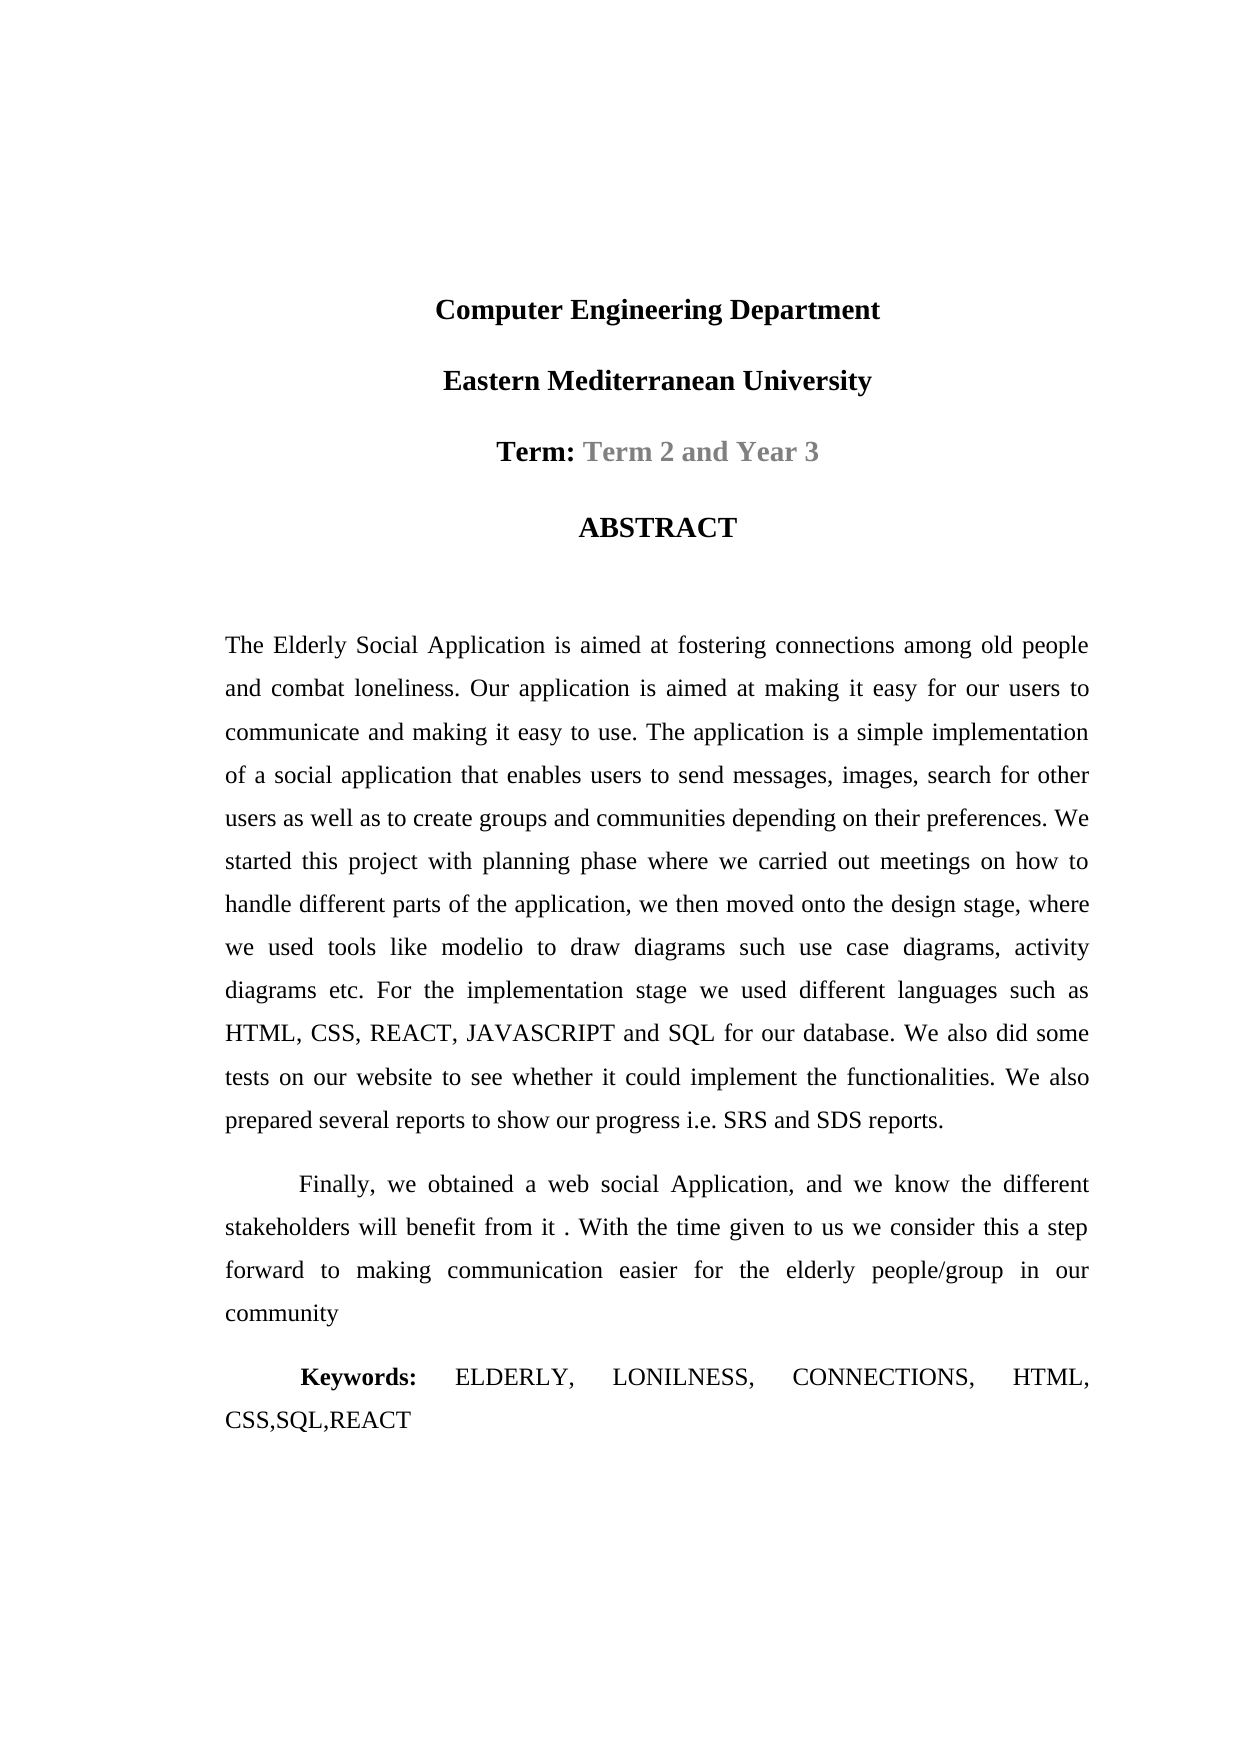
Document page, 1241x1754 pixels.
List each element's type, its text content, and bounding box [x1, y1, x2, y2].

text The Elderly Social Application is aimed at fostering connections among old people and combat loneliness. Our application is aimed at making it easy for our users to communicate and making it easy to use. The application is a simple implementation of a social application that enables users to send messages, images, search for other users as well as to create groups and communities depending on their preferences. We started this project with planning phase where we carried out meetings on how to handle different parts of the application, we then moved onto the design stage, where we used tools like modelio to draw diagrams such use case diagrams, activity diagrams etc. For the implementation stage we used different languages such as HTML, CSS, REACT, JAVASCRIPT and SQL for our database. We also did some tests on our website to see whether it could implement the functionalities. We also prepared several reports to show our progress i.e. SRS and SDS reports. [225, 630, 1090, 1133]
text Finally, we obtained a web social Application, and we know the different stakeholders will benefit from it . With the time given to us we consider this a step forward to making communication easier for the elderly people/group in our community [225, 1169, 1090, 1327]
subtitle ABSTRACT [225, 510, 1090, 543]
text Keywords: ELDERLY, LONILNESS, CONNECTIONS, HTML, CSS,SQL,REACT [225, 1362, 1090, 1434]
text Eastern Mediterranean University [225, 363, 1090, 397]
text Term: Term 2 and Year 3 [225, 434, 1090, 468]
text Computer Engineering Department [225, 292, 1090, 326]
